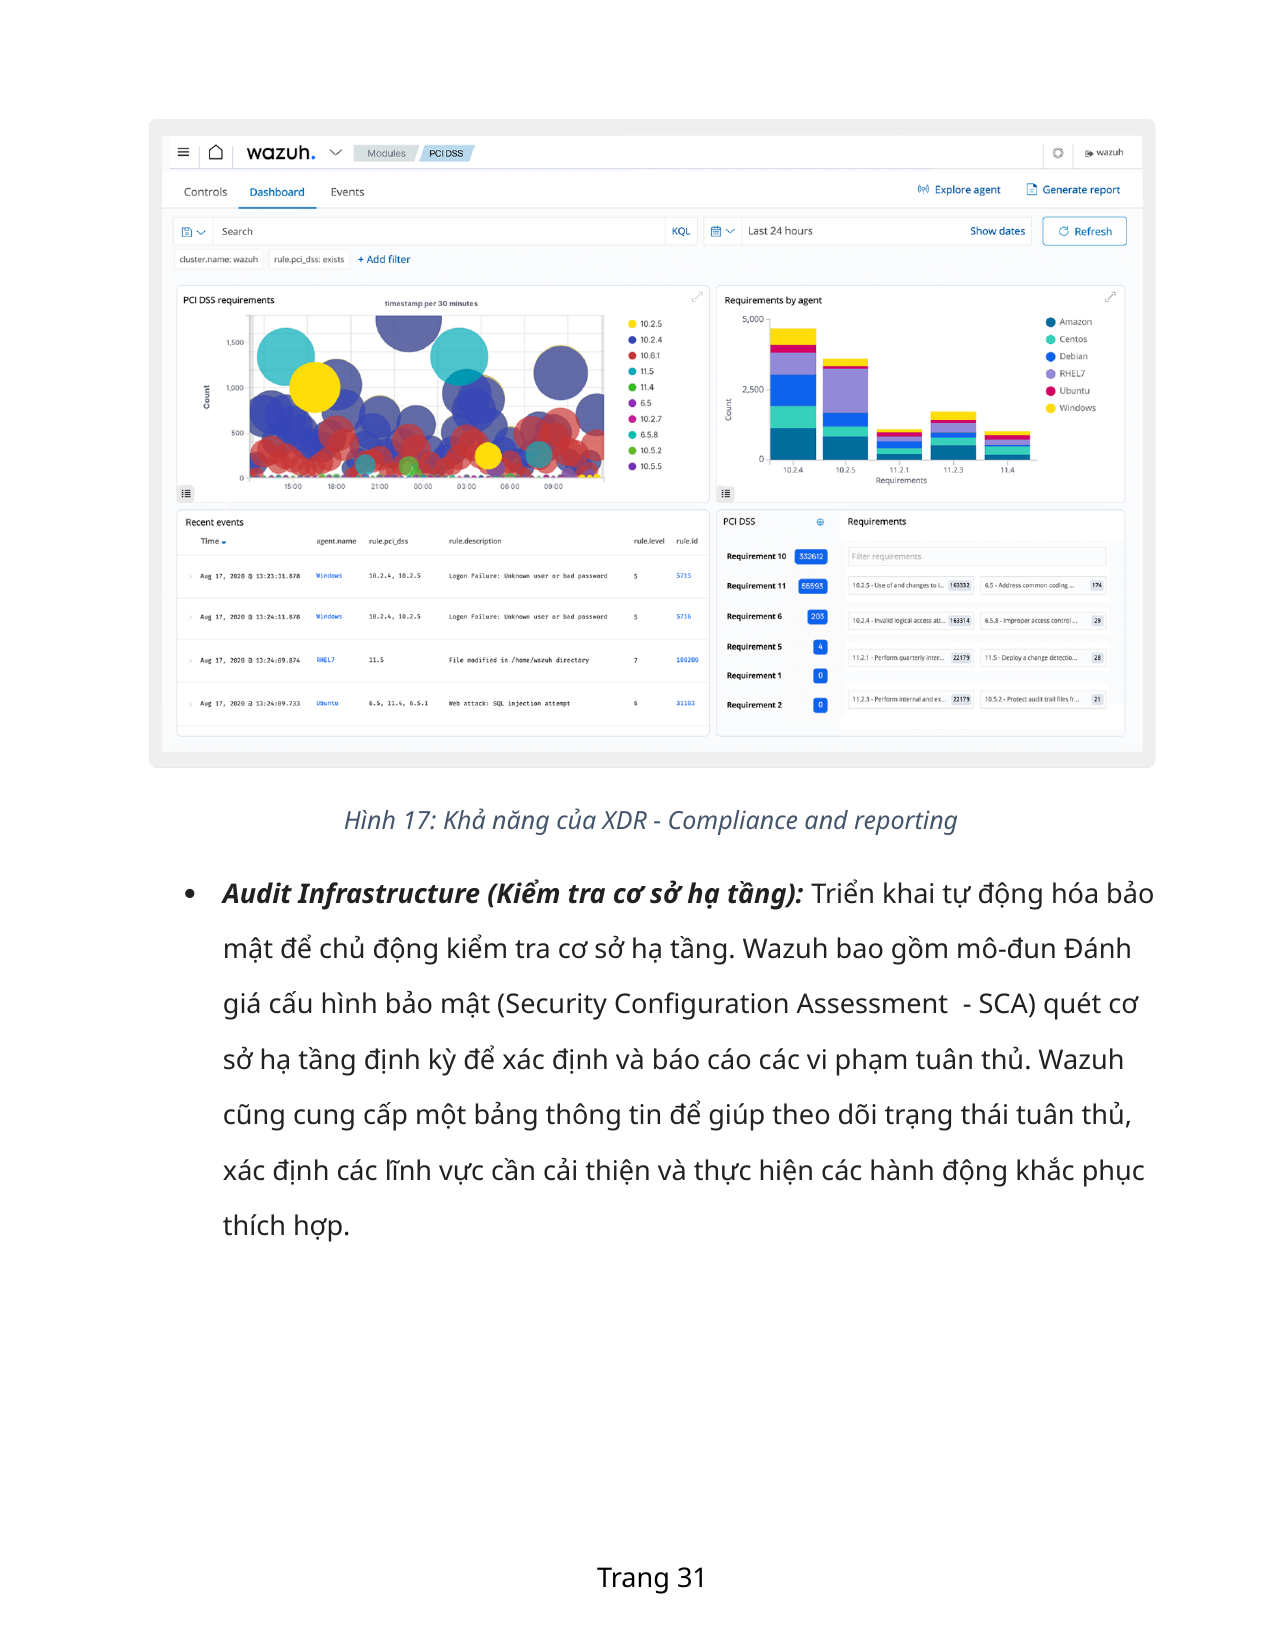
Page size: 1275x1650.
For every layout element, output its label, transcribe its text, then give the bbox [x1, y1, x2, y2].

picture [147, 118, 1157, 768]
list Audit Infrastructure (Kiểm tra cơ sở hạ tầng): Triển khai tự động hóa bảo mật để chủ động kiểm tra cơ sở hạ tầng. Wazuh bao gồm mô-đun Đánh giá cấu hình bảo mật (Security Configuration Assessment - SCA) quét cơ sở hạ tầng định kỳ để xác định và báo cáo các vi phạm tuân thủ. Wazuh cũng cung cấp một bảng thông tin để giúp theo dõi trạng thái tuân thủ, xác định các lĩnh vực cần cải thiện và thực hiện các hành động khắc phục thích hợp. [185, 874, 1157, 1243]
